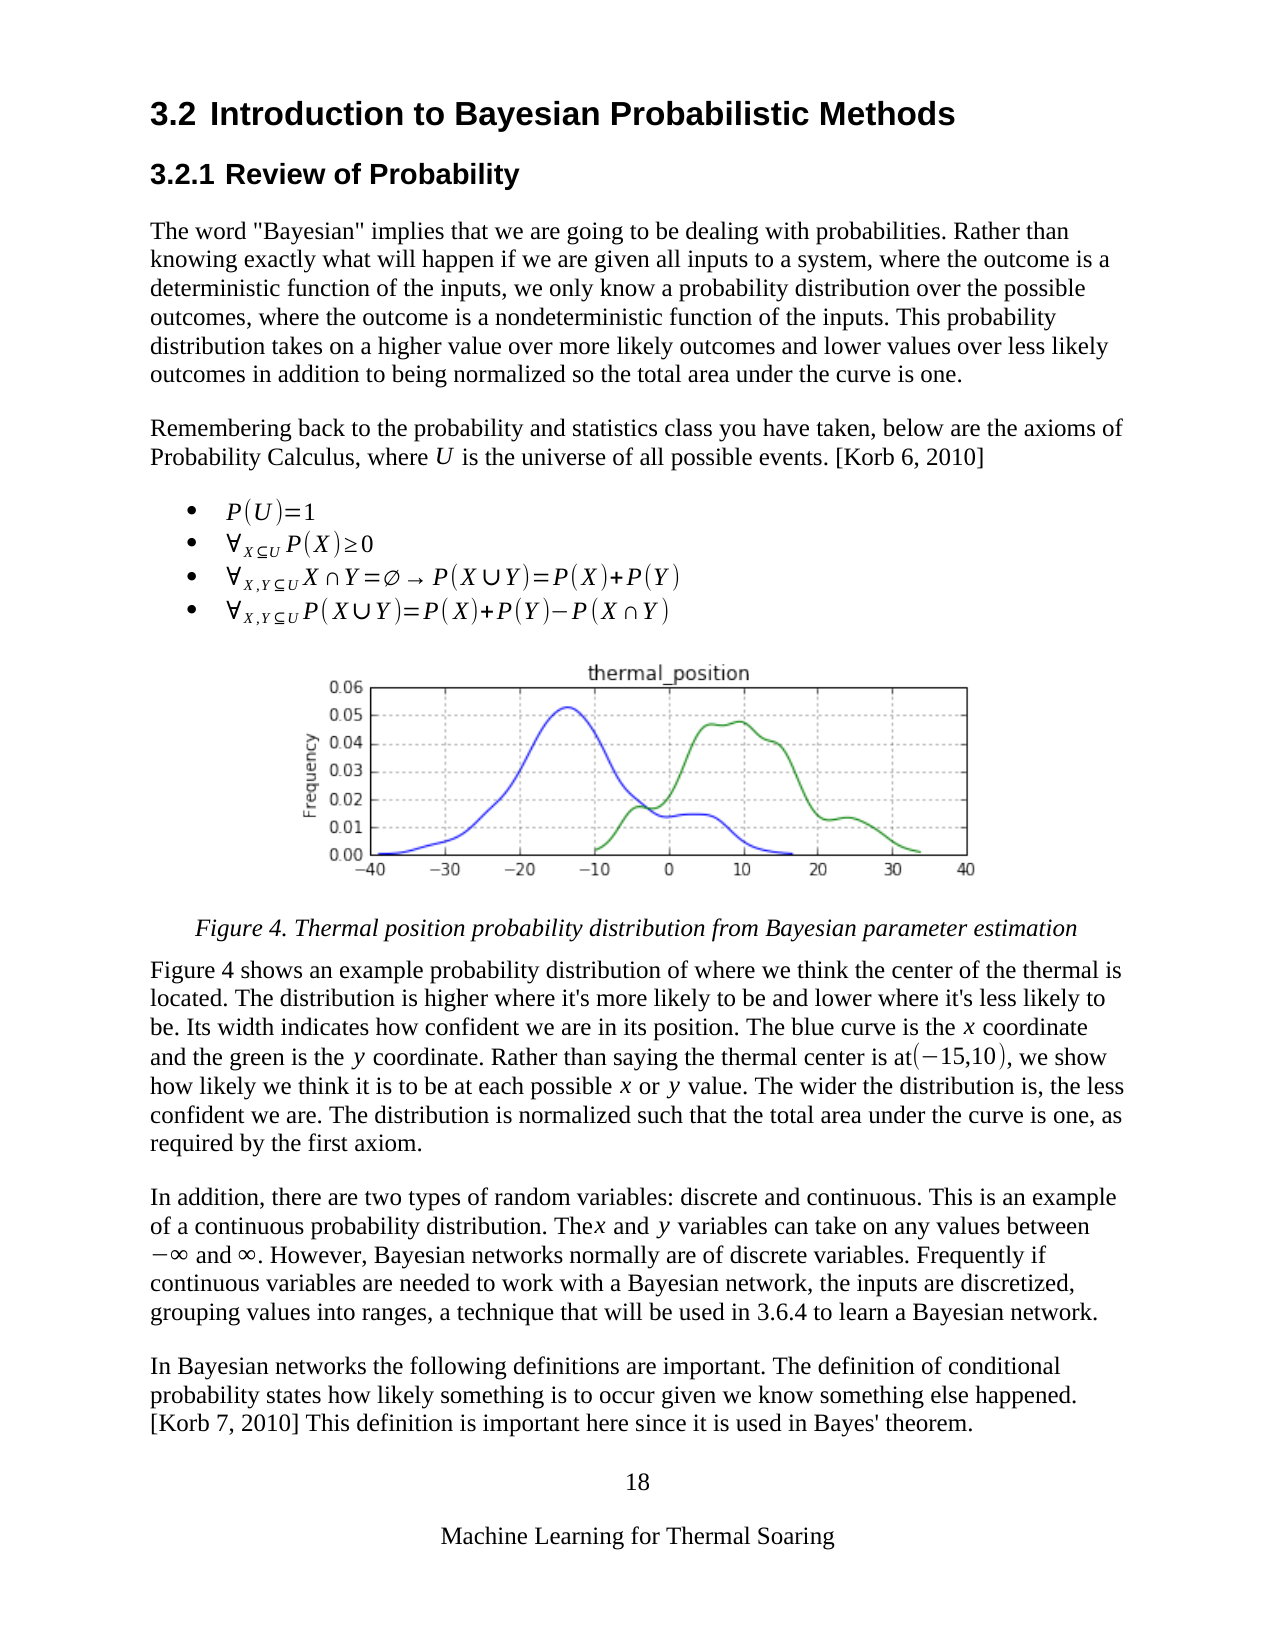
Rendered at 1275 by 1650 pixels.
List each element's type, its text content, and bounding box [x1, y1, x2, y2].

picture [292, 653, 983, 889]
text In Bayesian networks the following definitions are important. The definition of conditional probability states how likely something is to occur given we know something else happened. [Korb 7, 2010] This definition is important here since it is used in Bayes' theorem. [150, 1351, 1125, 1437]
text Remembering back to the probability and statistics class you have taken, below are the axioms of Probability Calculus, where is the universe of all possible events. [Korb 6, 2010] [150, 413, 1125, 471]
subtitle Introduction to Bayesian Probabilistic Methods [150, 94, 1125, 132]
text The word "Bayesian" implies that we are going to be dealing with probabilities. Rather than knowing exactly what will happen if we are given all inputs to a system, where the outcome is a deterministic function of the inputs, we only know a probability distribution over the possible outcomes, where the outcome is a nondeterministic function of the inputs. This probability distribution takes on a higher value over more likely outcomes and lower values over less likely outcomes in addition to being normalized so the total area under the curve is one. [150, 216, 1125, 388]
text Figure 4. Thermal position probability distribution from Bayesian parameter estimation [150, 913, 1125, 942]
text In addition, there are two types of random variables: discrete and continuous. This is an example of a continuous probability distribution. The and variables can take on any values between and . However, Bayesian networks normally are of discrete variables. Frequently if continuous variables are needed to work with a Bayesian network, the inputs are discretized, grouping values into ranges, a technique that will be used in 3.6.4 to learn a Bayesian network. [150, 1182, 1125, 1326]
subtitle Review of Probability [150, 157, 1125, 191]
text Figure 4 shows an example probability distribution of where we think the center of the thermal is located. The distribution is higher where it's more likely to be and lower where it's less likely to be. Its width indicates how confident we are in its position. The blue curve is the coordinate and the green is the coordinate. Rather than saying the thermal center is at, we show how likely we think it is to be at each possible or value. The wider the distribution is, the less confident we are. The distribution is normalized such that the total area under the curve is one, as required by the first axiom. [150, 955, 1125, 1157]
